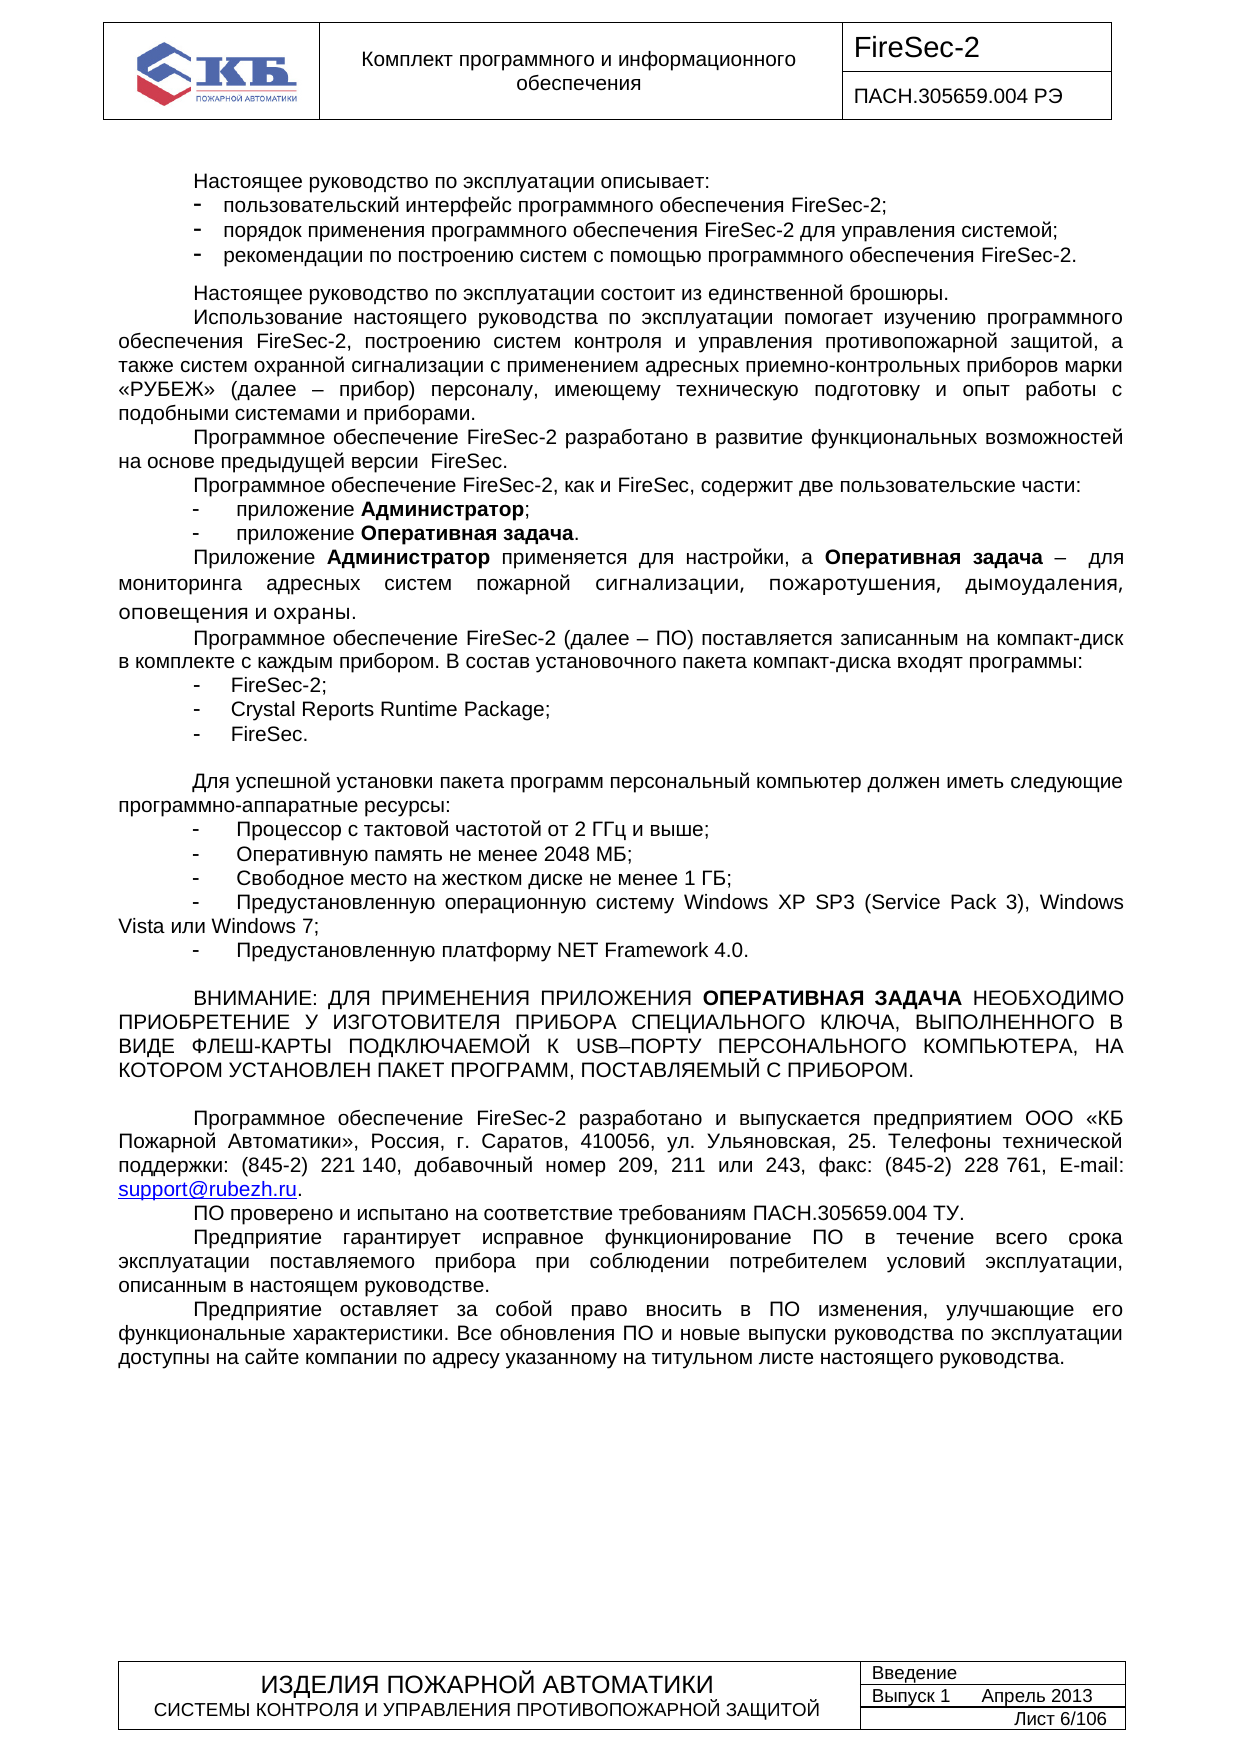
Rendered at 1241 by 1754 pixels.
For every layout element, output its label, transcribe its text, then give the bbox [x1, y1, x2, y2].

text Для успешной установки пакета программ персональный компьютер должен иметь следующие программно-аппаратные ресурсы: [118, 769, 1124, 817]
list приложение Оперативная задача. [118, 520, 1124, 544]
picture [133, 34, 310, 115]
text ПО проверено и испытано на соответствие требованиям ПАСН.305659.004 ТУ. [118, 1201, 1124, 1225]
text Программное обеспечение FireSec-2 разработано и выпускается предприятием ООО «КБ Пожарной Автоматики», Россия, г. Саратов, 410056, ул. Ульяновская, 25. Телефоны технической поддержки: (845-2) 221 140, добавочный номер 209, 211 или 243, факс: (845-2) 228 761, E-mail: support@rubezh.ru. [118, 1105, 1124, 1201]
text Настоящее руководство по эксплуатации состоит из единственной брошюры. [118, 281, 1124, 305]
text Использование настоящего руководства по эксплуатации помогает изучению программного обеспечения FireSec-2, построению систем контроля и управления противопожарной защитой, а также систем охранной сигнализации с применением адресных приемно-контрольных приборов марки «РУБЕЖ» (далее – прибор) персоналу, имеющему техническую подготовку и опыт работы с подобными системами и приборами. [118, 305, 1124, 424]
list пользовательский интерфейс программного обеспечения FireSec-2; [118, 193, 1124, 218]
text Программное обеспечение FireSec-2, как и FireSec, содержит две пользовательские части: [118, 472, 1124, 496]
text ВНИМАНИЕ: ДЛЯ ПРИМЕНЕНИЯ ПРИЛОЖЕНИЯ ОПЕРАТИВНАЯ ЗАДАЧА НЕОБХОДИМО ПРИОБРЕТЕНИЕ У ИЗГОТОВИТЕЛЯ ПРИБОРА СПЕЦИАЛЬНОГО КЛЮЧА, ВЫПОЛНЕННОГО В ВИДЕ ФЛЕШ-КАРТЫ ПОДКЛЮЧАЕМОЙ К USB–ПОРТУ ПЕРСОНАЛЬНОГО КОМПЬЮТЕРА, НА КОТОРОМ УСТАНОВЛЕН ПАКЕТ ПРОГРАММ, ПОСТАВЛЯЕМЫЙ С ПРИБОРОМ. [118, 986, 1124, 1081]
text Предприятие оставляет за собой право вносить в ПО изменения, улучшающие его функциональные характеристики. Все обновления ПО и новые выпуски руководства по эксплуатации доступны на сайте компании по адресу указанному на титульном листе настоящего руководства. [118, 1297, 1124, 1369]
text Настоящее руководство по эксплуатации описывает: [118, 169, 1124, 193]
text Предприятие гарантирует исправное функционирование ПО в течение всего срока эксплуатации поставляемого прибора при соблюдении потребителем условий эксплуатации, описанным в настоящем руководстве. [118, 1225, 1124, 1297]
list Свободное место на жестком диске не менее 1 ГБ; [118, 865, 1124, 889]
list FireSec. [118, 721, 1124, 745]
text Программное обеспечение FireSec-2 разработано в развитие функциональных возможностей на основе предыдущей версии FireSec. [118, 424, 1124, 472]
text Приложение Администратор применяется для настройки, а Оперативная задача – для мониторинга адресных систем пожарной сигнализации, пожаротушения, дымоудаления, оповещения и охраны. [118, 544, 1124, 625]
list Предустановленную платформу NET Framework 4.0. [118, 937, 1124, 962]
list Crystal Reports Runtime Package; [118, 697, 1124, 721]
list Предустановленную операционную систему Windows XP SP3 (Service Pack 3), Windows Vista или Windows 7; [118, 889, 1124, 937]
text Программное обеспечение FireSec-2 (далее – ПО) поставляется записанным на компакт-диск в комплекте с каждым прибором. В состав установочного пакета компакт-диска входят программы: [118, 625, 1124, 673]
list Процессор с тактовой частотой от 2 ГГц и выше; [118, 817, 1124, 841]
list FireSec-2; [118, 673, 1124, 697]
list рекомендации по построению систем с помощью программного обеспечения FireSec-2. [118, 243, 1124, 268]
list приложение Администратор; [118, 496, 1124, 520]
list Оперативную память не менее 2048 МБ; [118, 841, 1124, 865]
list порядок применения программного обеспечения FireSec-2 для управления системой; [118, 218, 1124, 243]
